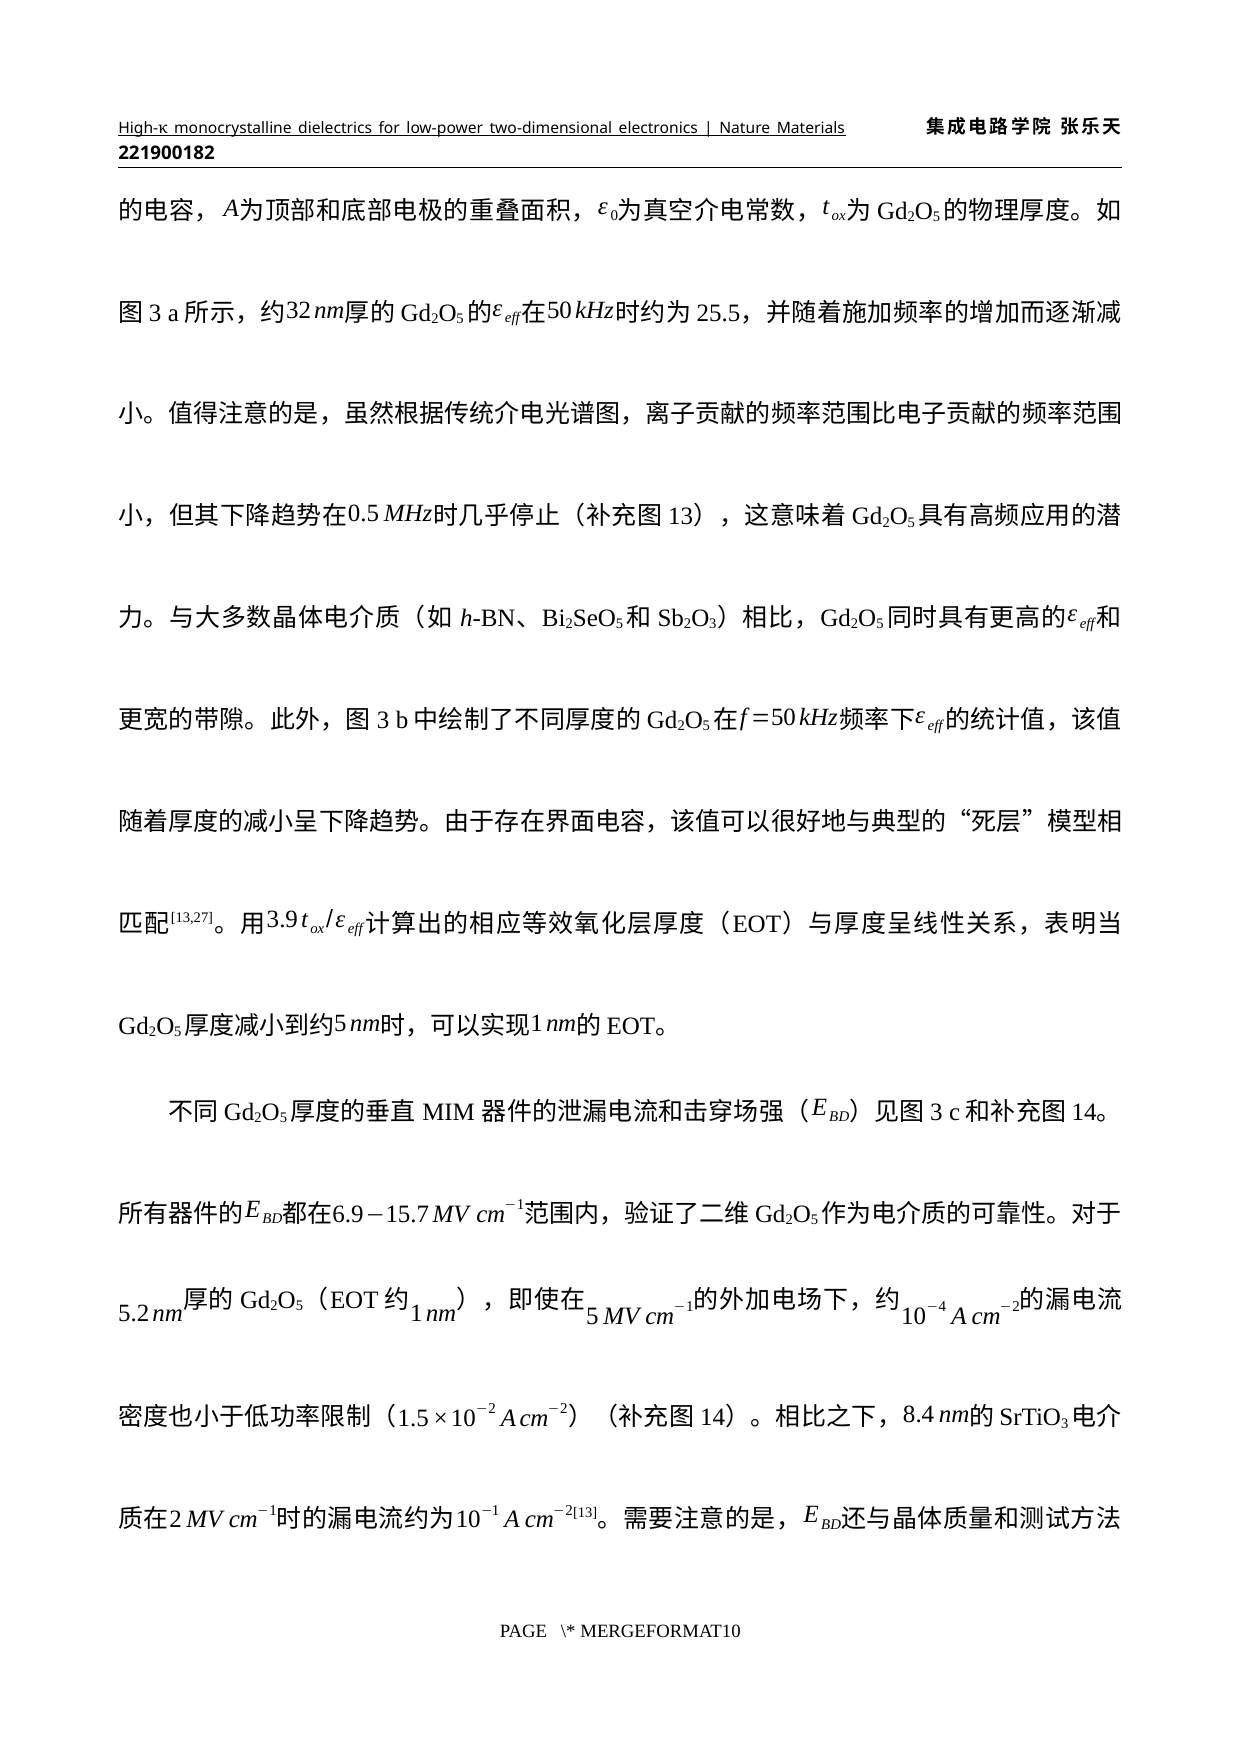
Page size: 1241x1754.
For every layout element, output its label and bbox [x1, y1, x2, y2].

text [118, 1075, 1122, 1551]
text [118, 174, 1122, 1057]
